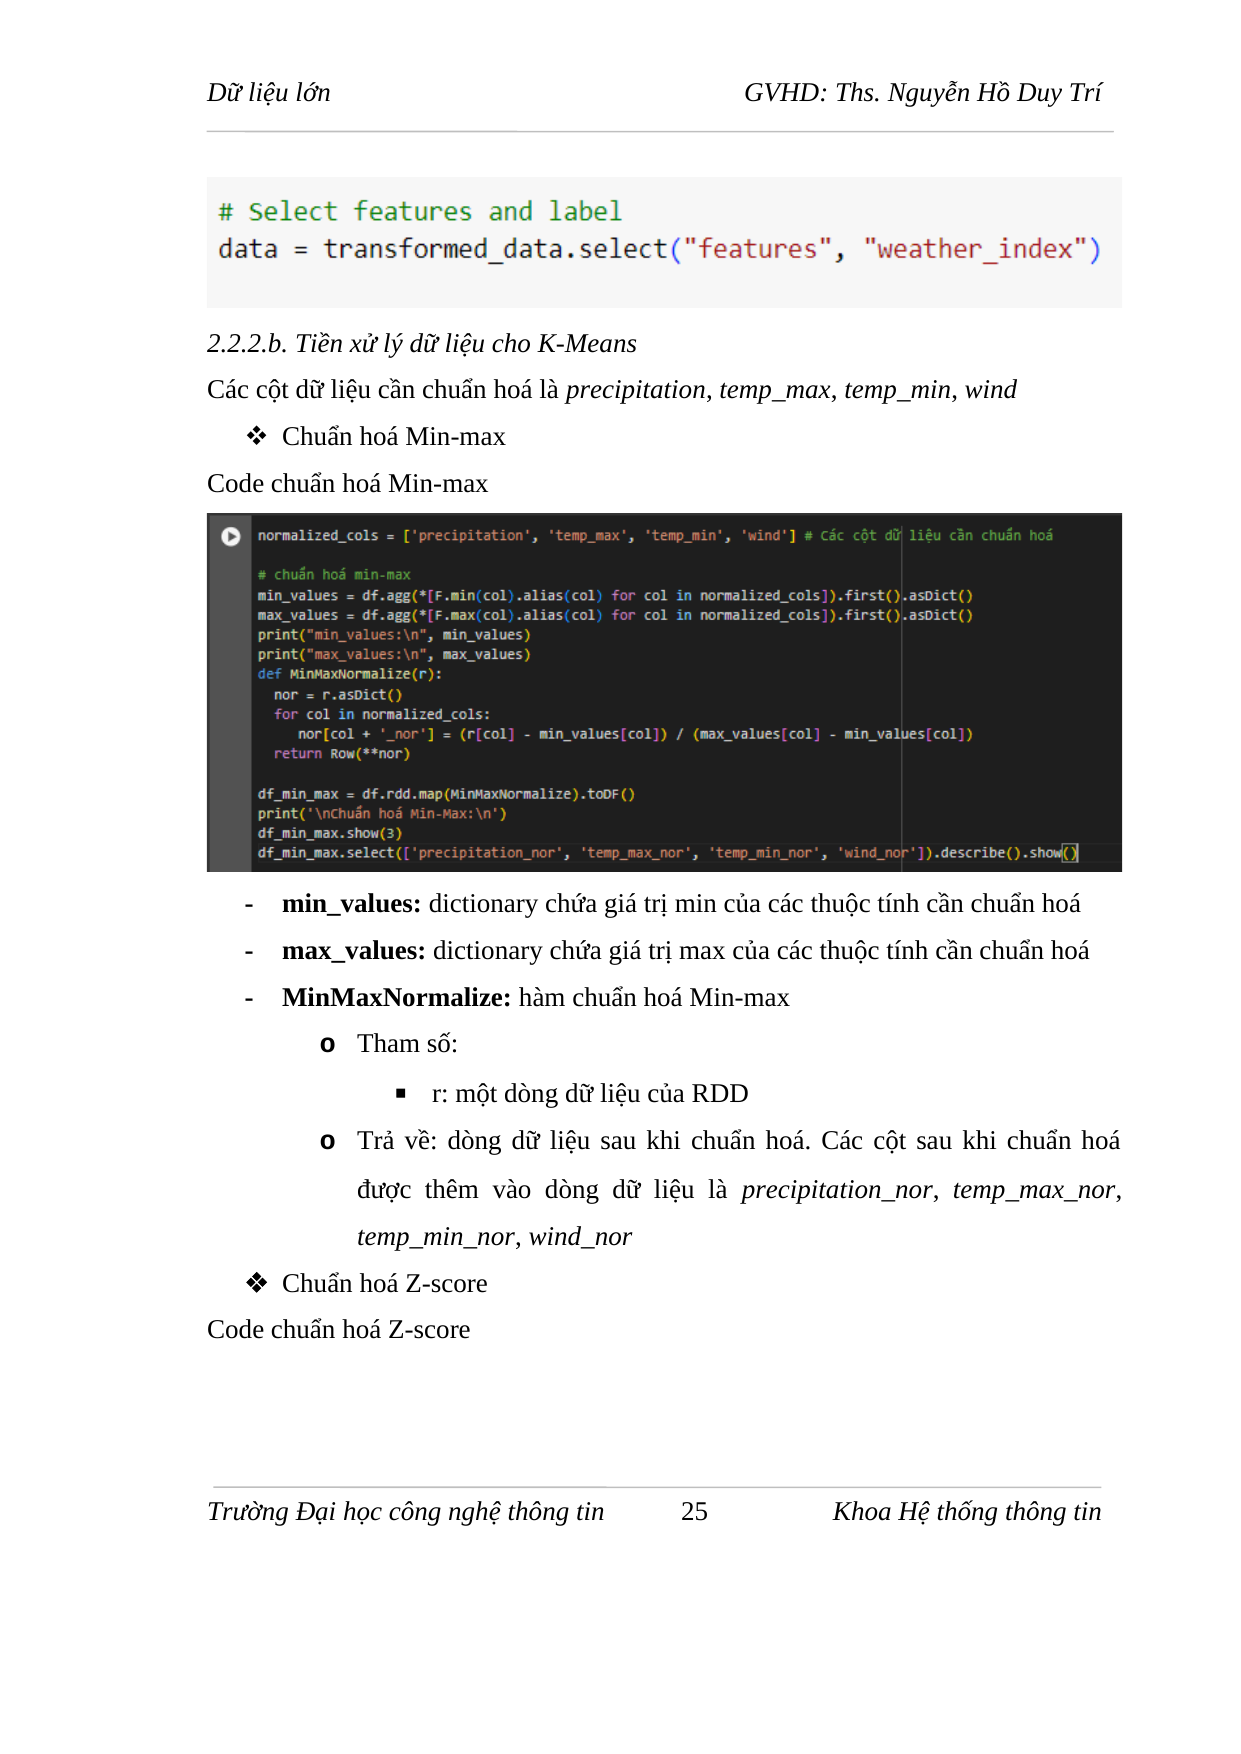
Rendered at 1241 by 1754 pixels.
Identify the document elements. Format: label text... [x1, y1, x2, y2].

picture [206, 513, 1123, 872]
list Trả về: dòng dữ liệu sau khi chuẩn hoá. Các cột sau khi chuẩn hoá được thêm vào dòng dữ liệu là precipitation_nor, temp_max_nor, temp_min_nor, wind_nor [319, 1124, 1122, 1251]
list max_values: dictionary chứa giá trị max của các thuộc tính cần chuẩn hoá [244, 934, 1122, 965]
list Tham số: [319, 1027, 1122, 1061]
text Code chuẩn hoá Z-score [207, 1313, 1122, 1345]
list MinMaxNormalize: hàm chuẩn hoá Min-max [244, 981, 1122, 1012]
list min_values: dictionary chứa giá trị min của các thuộc tính cần chuẩn hoá [244, 887, 1122, 918]
subtitle Tiền xử lý dữ liệu cho K-Means [207, 327, 1122, 358]
text Các cột dữ liệu cần chuẩn hoá là precipitation, temp_max, temp_min, wind [207, 374, 1122, 405]
list Chuẩn hoá Min-max [244, 420, 1122, 452]
list r: một dòng dữ liệu của RDD [394, 1077, 1122, 1109]
list Code chuẩn hoá Min-max [207, 467, 1122, 498]
picture [206, 177, 1123, 308]
list Chuẩn hoá Z-score [244, 1267, 1122, 1298]
